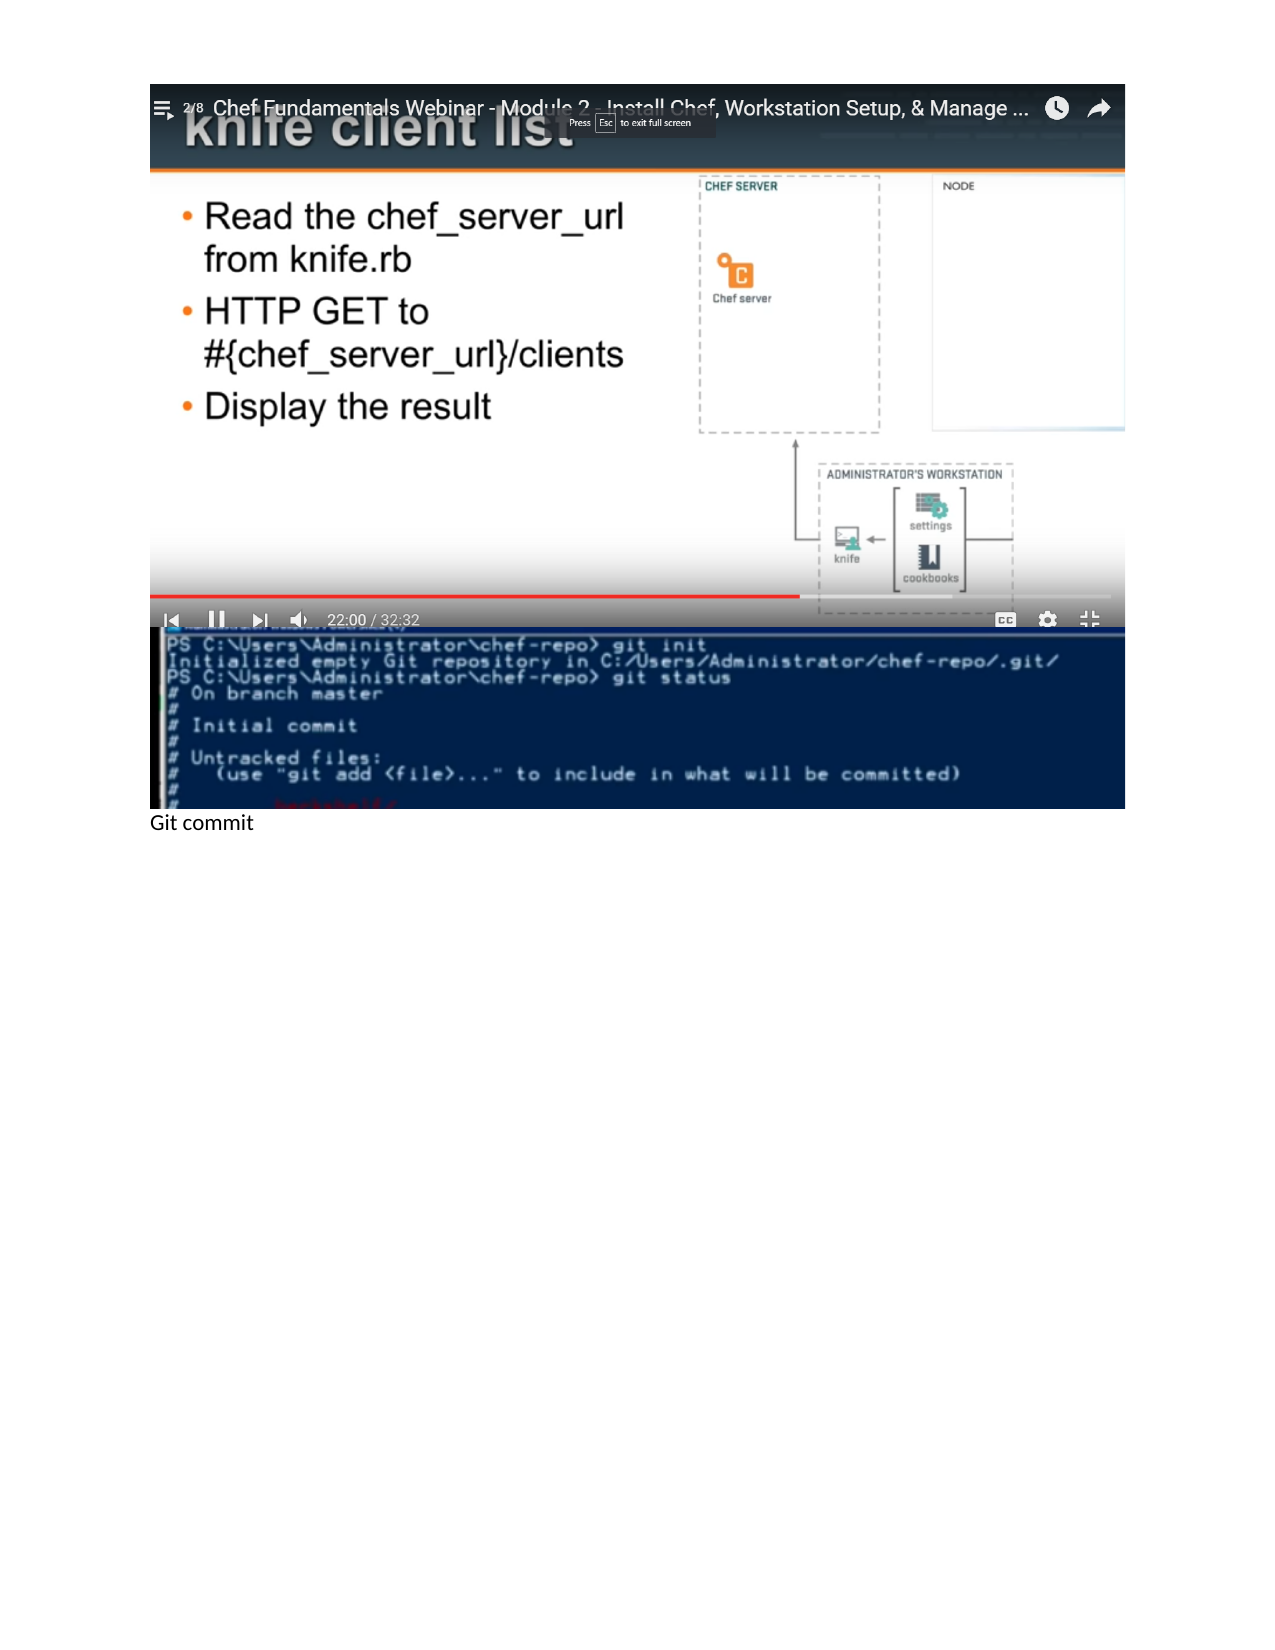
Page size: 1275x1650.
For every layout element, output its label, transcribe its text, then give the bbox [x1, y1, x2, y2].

text Git commit [150, 809, 1125, 836]
picture [150, 84, 1125, 809]
